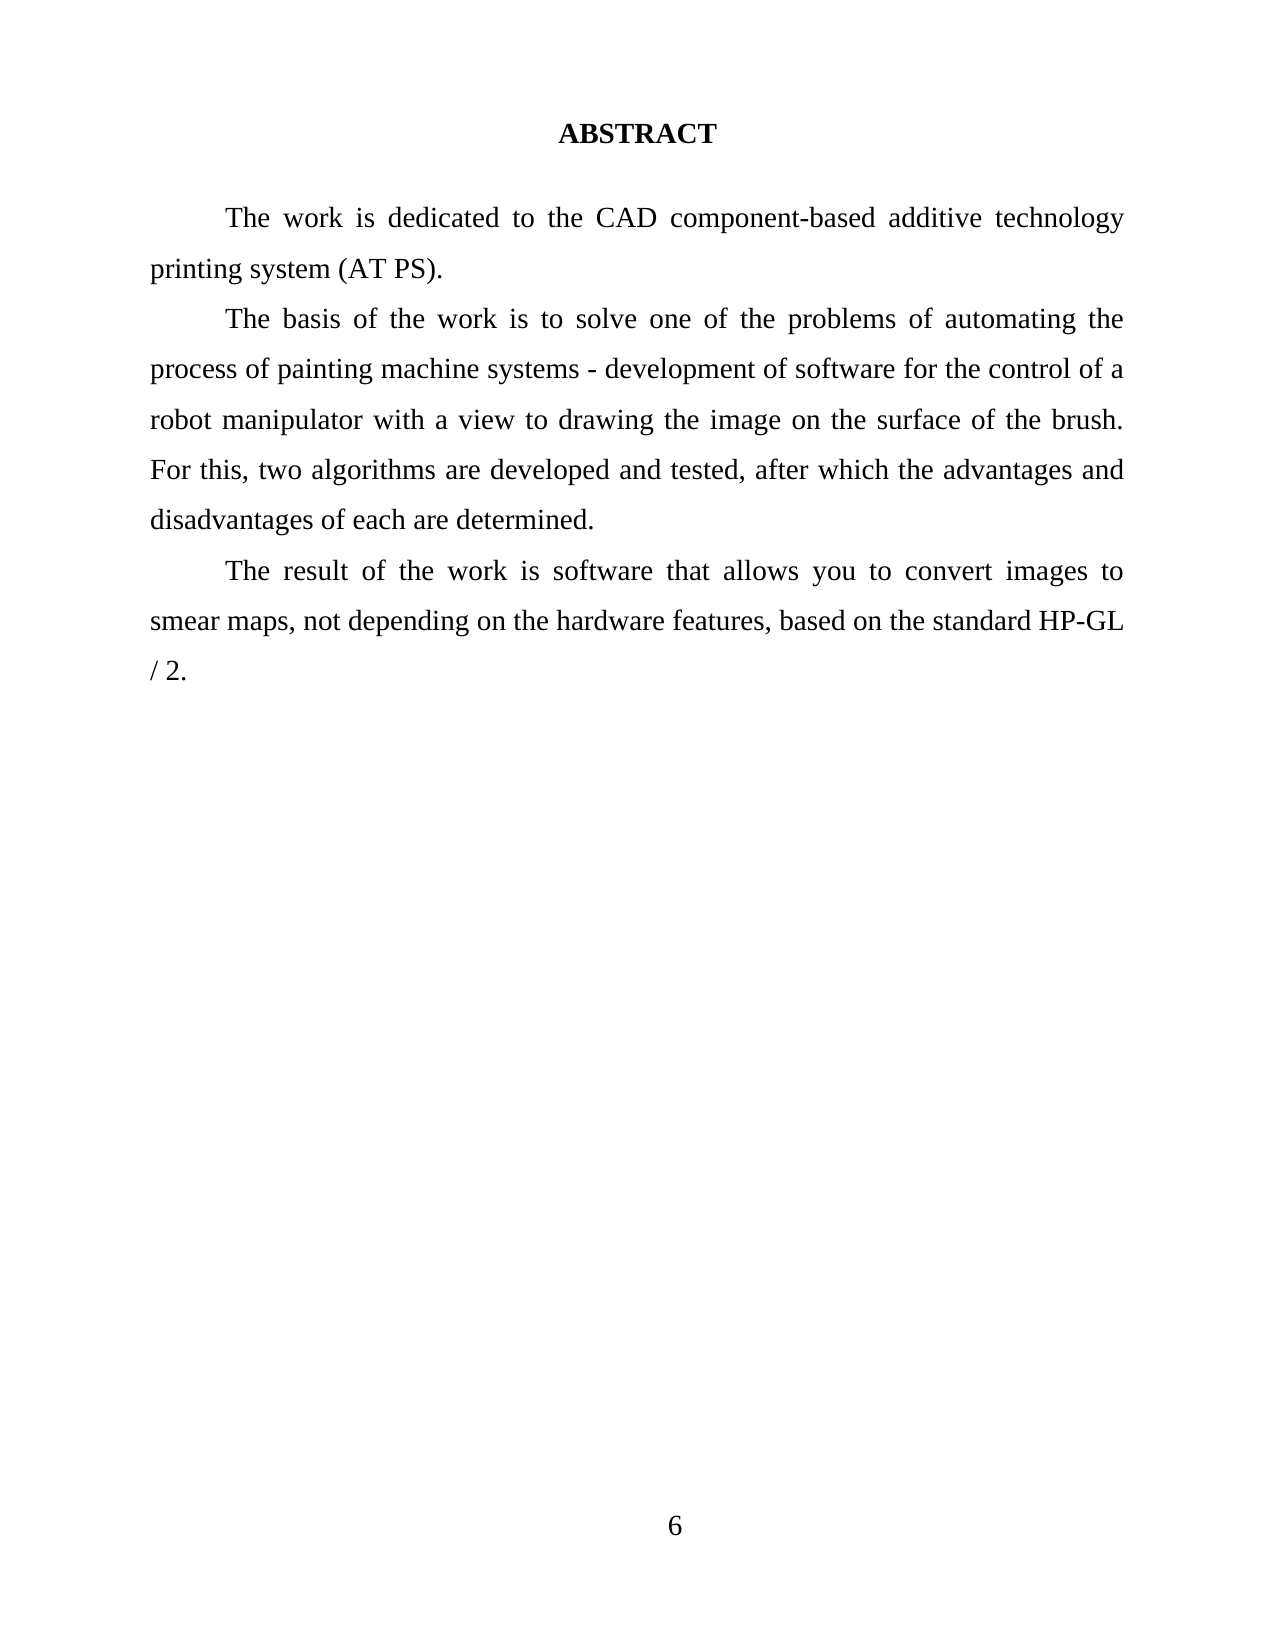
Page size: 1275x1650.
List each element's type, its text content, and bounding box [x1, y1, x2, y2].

text The work is dedicated to the CAD component-based additive technology printing system (AT PS). [150, 201, 1125, 284]
subtitle ABSTRACT [150, 117, 1125, 150]
text The basis of the work is to solve one of the problems of automating the process of painting machine systems - development of software for the control of a robot manipulator with a view to drawing the image on the surface of the brush. For this, two algorithms are developed and tested, after which the advantages and disadvantages of each are determined. [150, 301, 1125, 536]
text The result of the work is software that allows you to convert images to smear maps, not depending on the hardware features, based on the standard HP-GL / 2. [150, 553, 1125, 687]
